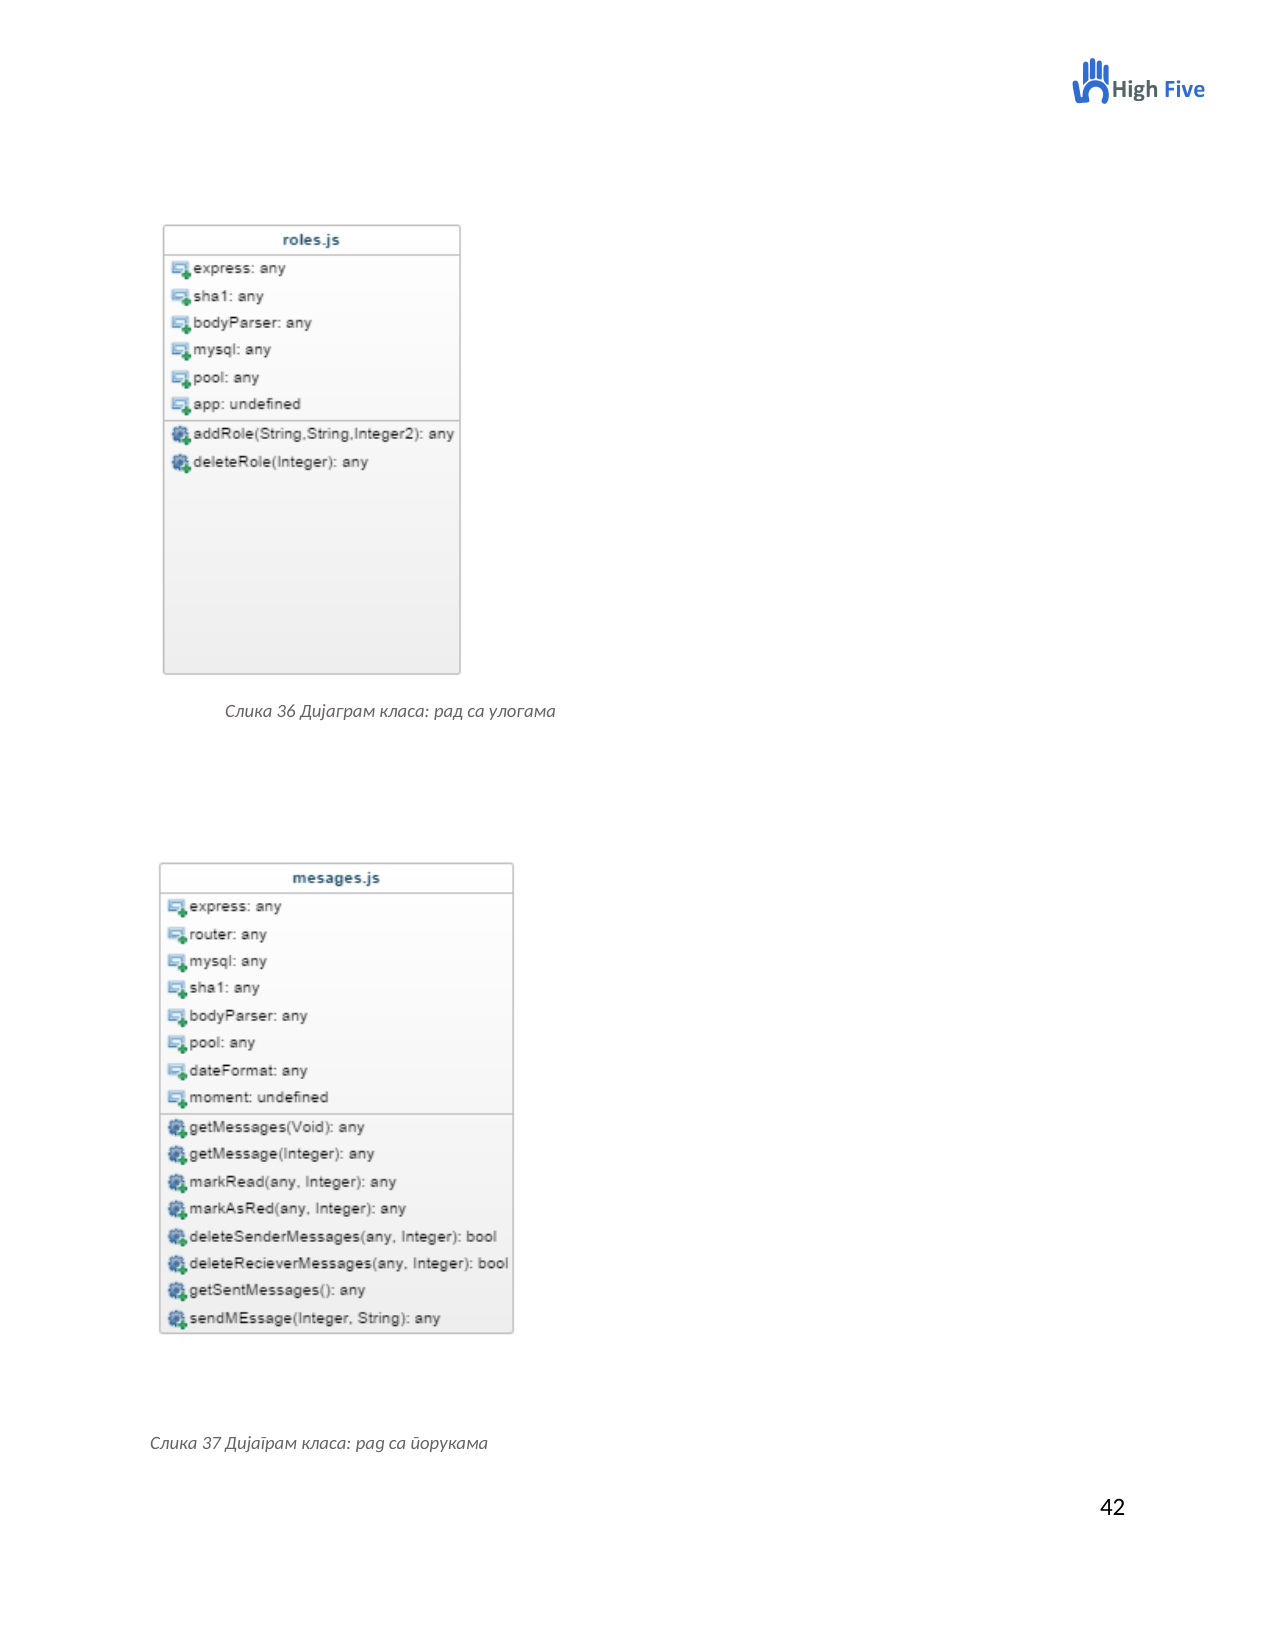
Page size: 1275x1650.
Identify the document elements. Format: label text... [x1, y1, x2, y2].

text Слика 37 Дијаграм класа: рад са порукама [150, 1431, 1125, 1454]
picture [150, 217, 516, 698]
picture [150, 855, 522, 1361]
picture [1069, 53, 1223, 110]
